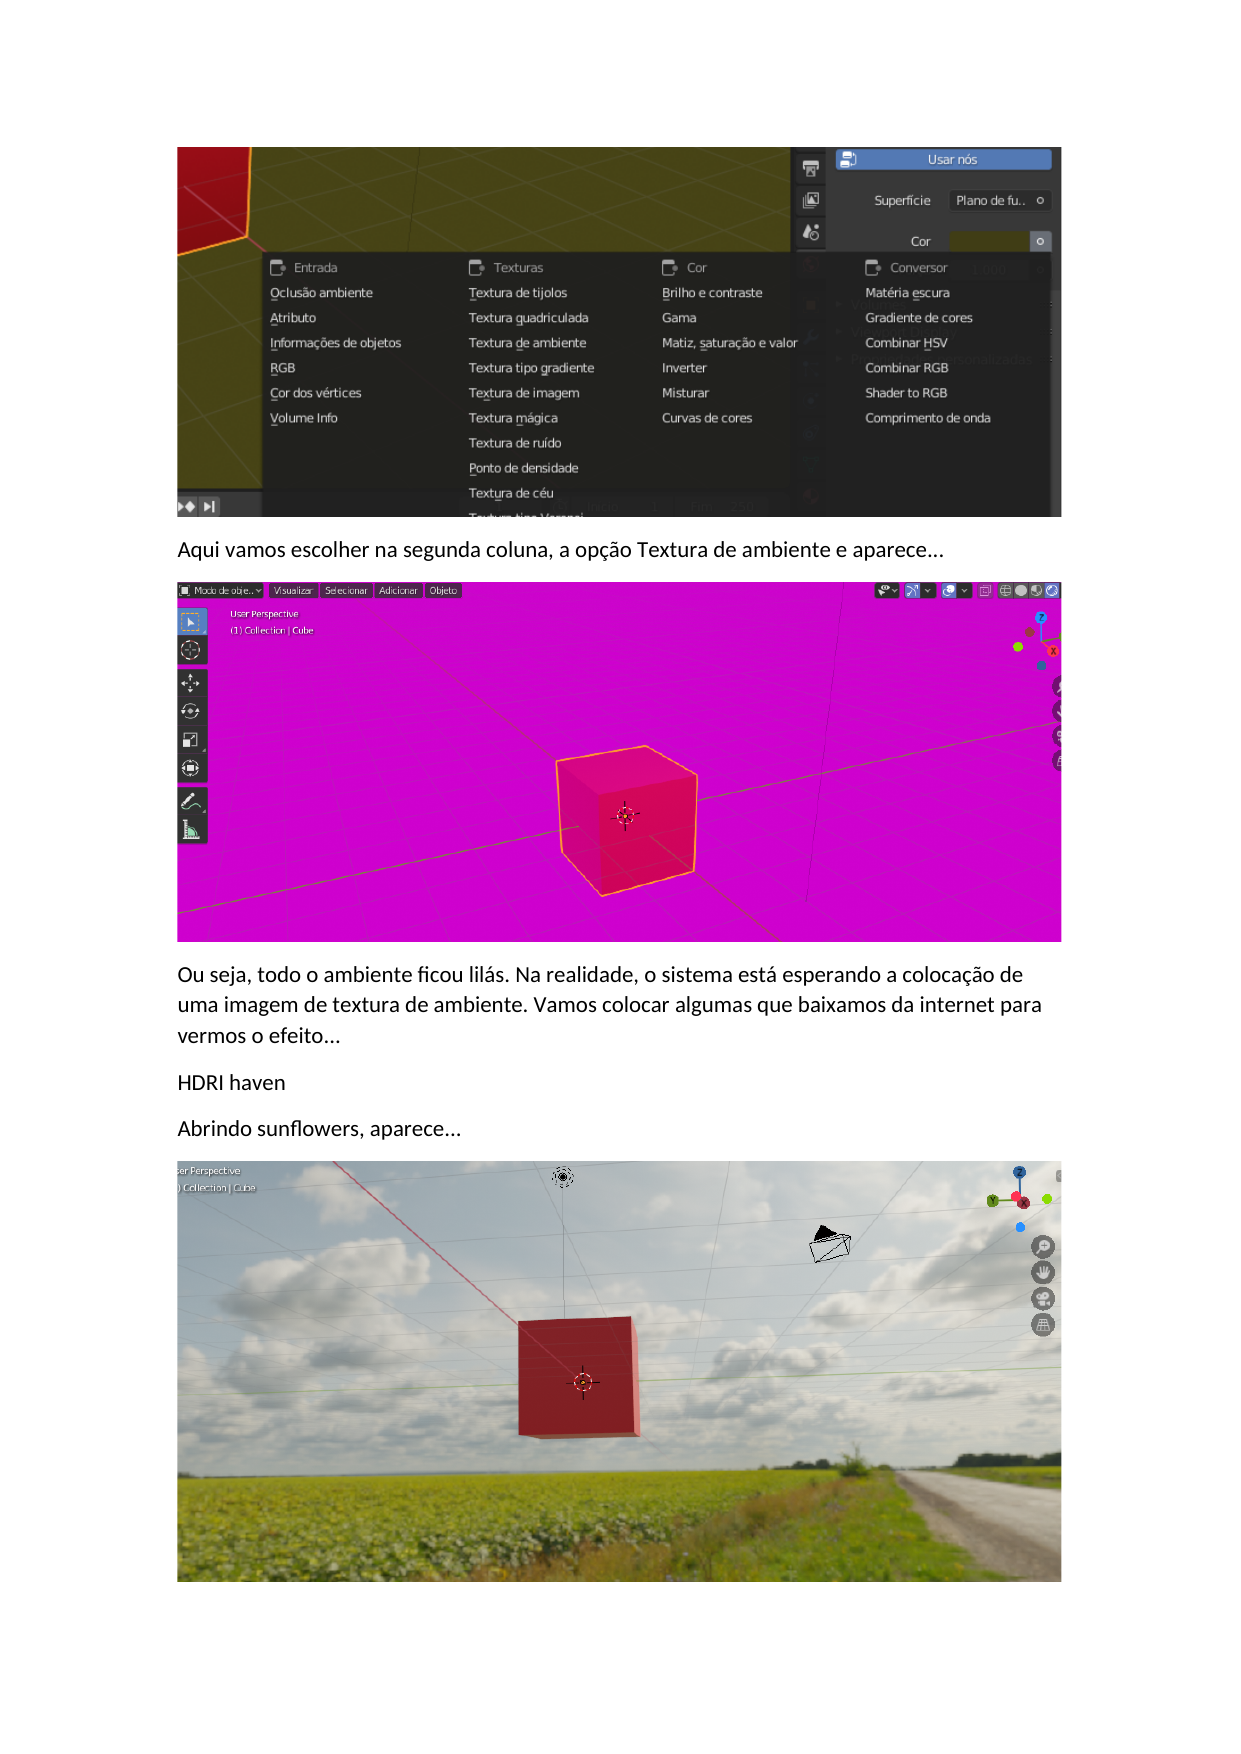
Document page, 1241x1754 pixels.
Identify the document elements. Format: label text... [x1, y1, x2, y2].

text Ou seja, todo o ambiente ficou lilás. Na realidade, o sistema está esperando a colocação de uma imagem de textura de ambiente. Vamos colocar algumas que baixamos da internet para vermos o efeito... [177, 960, 1063, 1049]
text Aqui vamos escolher na segunda coluna, a opção Textura de ambiente e aparece... [177, 535, 1063, 563]
picture [177, 1161, 1062, 1582]
text HDRI haven [177, 1068, 1063, 1096]
picture [177, 582, 1062, 942]
text Abrindo sunflowers, aparece... [177, 1114, 1063, 1142]
picture [177, 147, 1062, 517]
